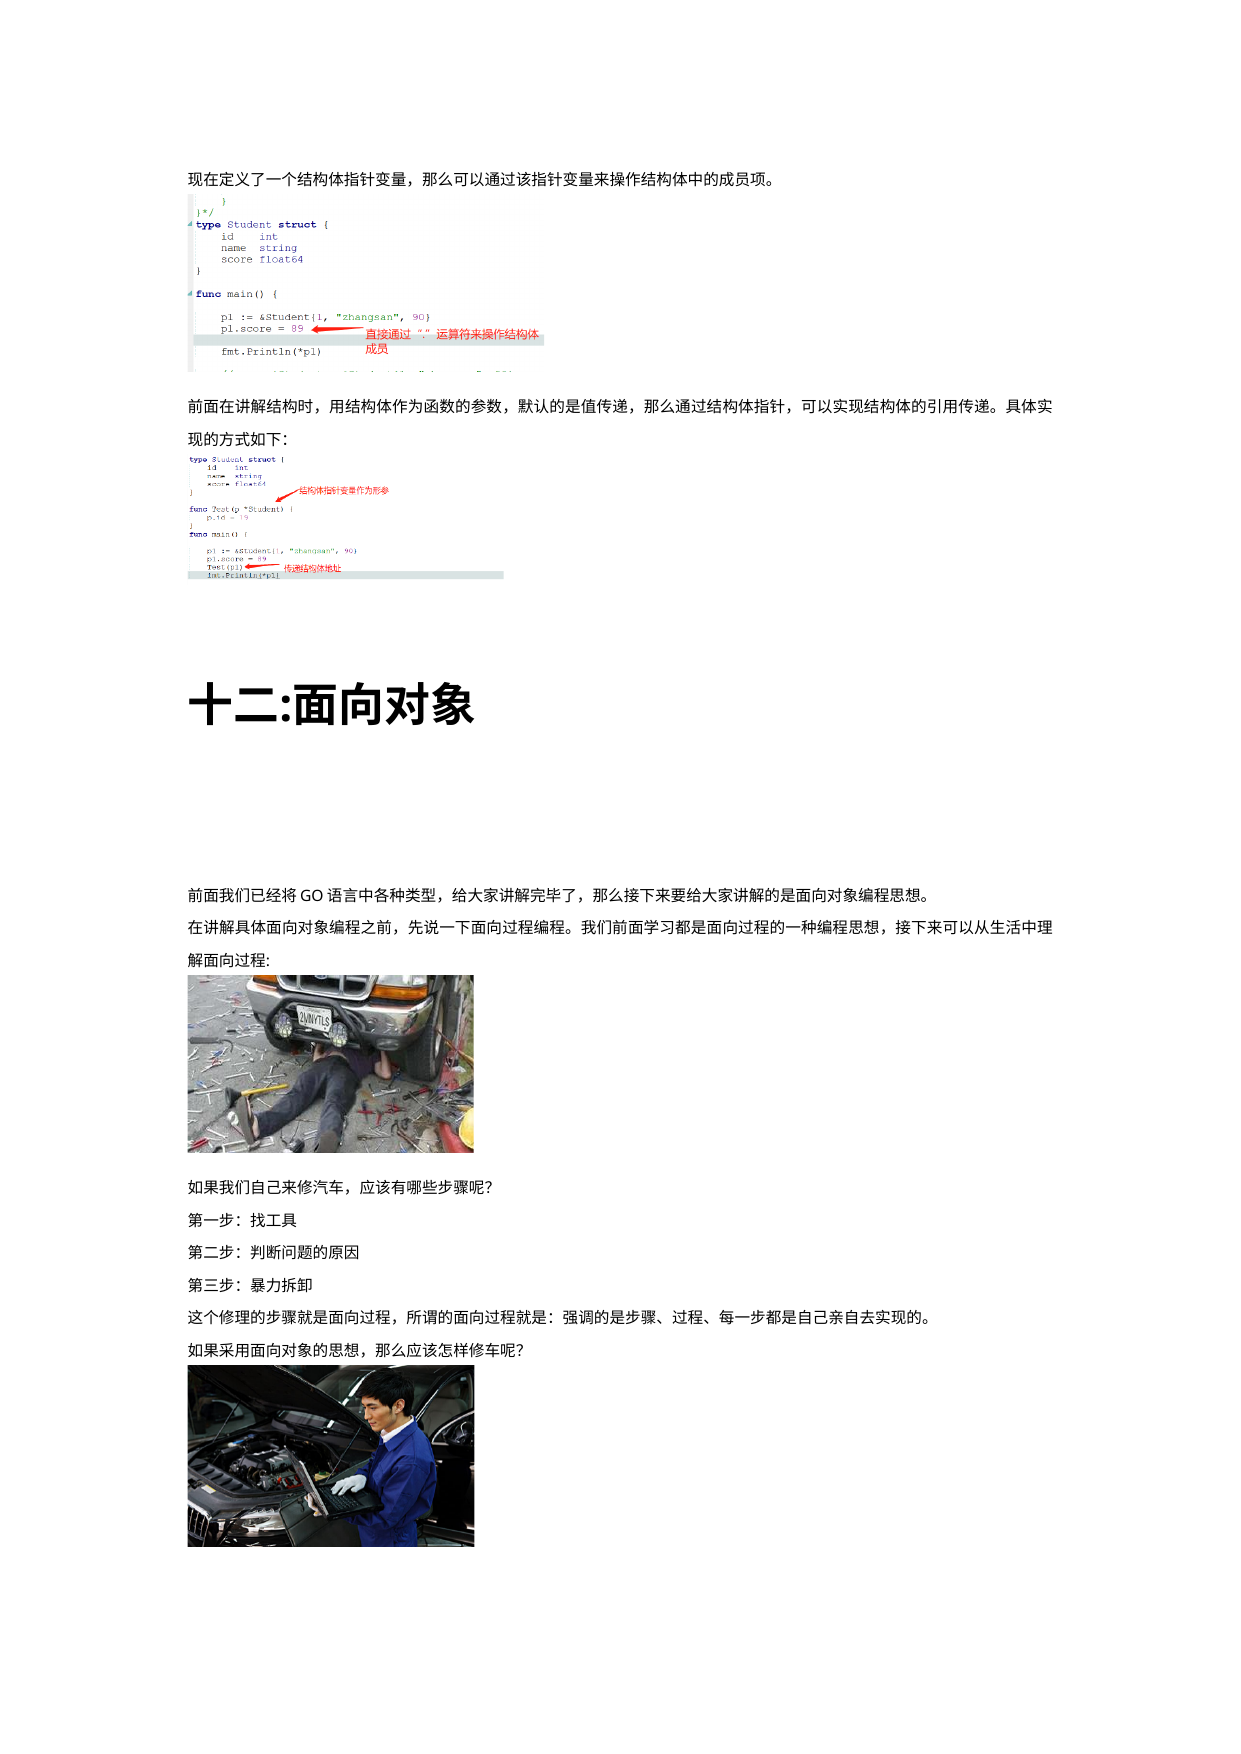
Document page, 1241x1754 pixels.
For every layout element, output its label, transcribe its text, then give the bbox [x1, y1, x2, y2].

text 现在定义了一个结构体指针变量，那么可以通过该指针变量来操作结构体中的成员项。 [187, 162, 1053, 194]
text 前面我们已经将GO语言中各种类型，给大家讲解完毕了，那么接下来要给大家讲解的是面向对象编程思想。 [187, 878, 1053, 911]
text 第二步：判断问题的原因 [187, 1236, 1053, 1268]
text 第三步：暴力拆卸 [187, 1268, 1053, 1301]
text 前面在讲解结构时，用结构体作为函数的参数，默认的是值传递，那么通过结构体指针，可以实现结构体的引用传递。具体实现的方式如下： [187, 389, 1053, 454]
text 如果采用面向对象的思想，那么应该怎样修车呢？ [187, 1333, 1053, 1366]
picture [187, 975, 474, 1153]
picture [187, 1365, 475, 1547]
subtitle 十二:面向对象 [187, 652, 1053, 750]
text 如果我们自己来修汽车，应该有哪些步骤呢？ [187, 1171, 1053, 1203]
text 第一步：找工具 [187, 1203, 1053, 1236]
picture [187, 454, 504, 585]
text 在讲解具体面向对象编程之前，先说一下面向过程编程。我们前面学习都是面向过程的一种编程思想，接下来可以从生活中理解面向过程: [187, 911, 1053, 976]
picture [187, 194, 545, 372]
text 这个修理的步骤就是面向过程，所谓的面向过程就是：强调的是步骤、过程、每一步都是自己亲自去实现的。 [187, 1301, 1053, 1333]
